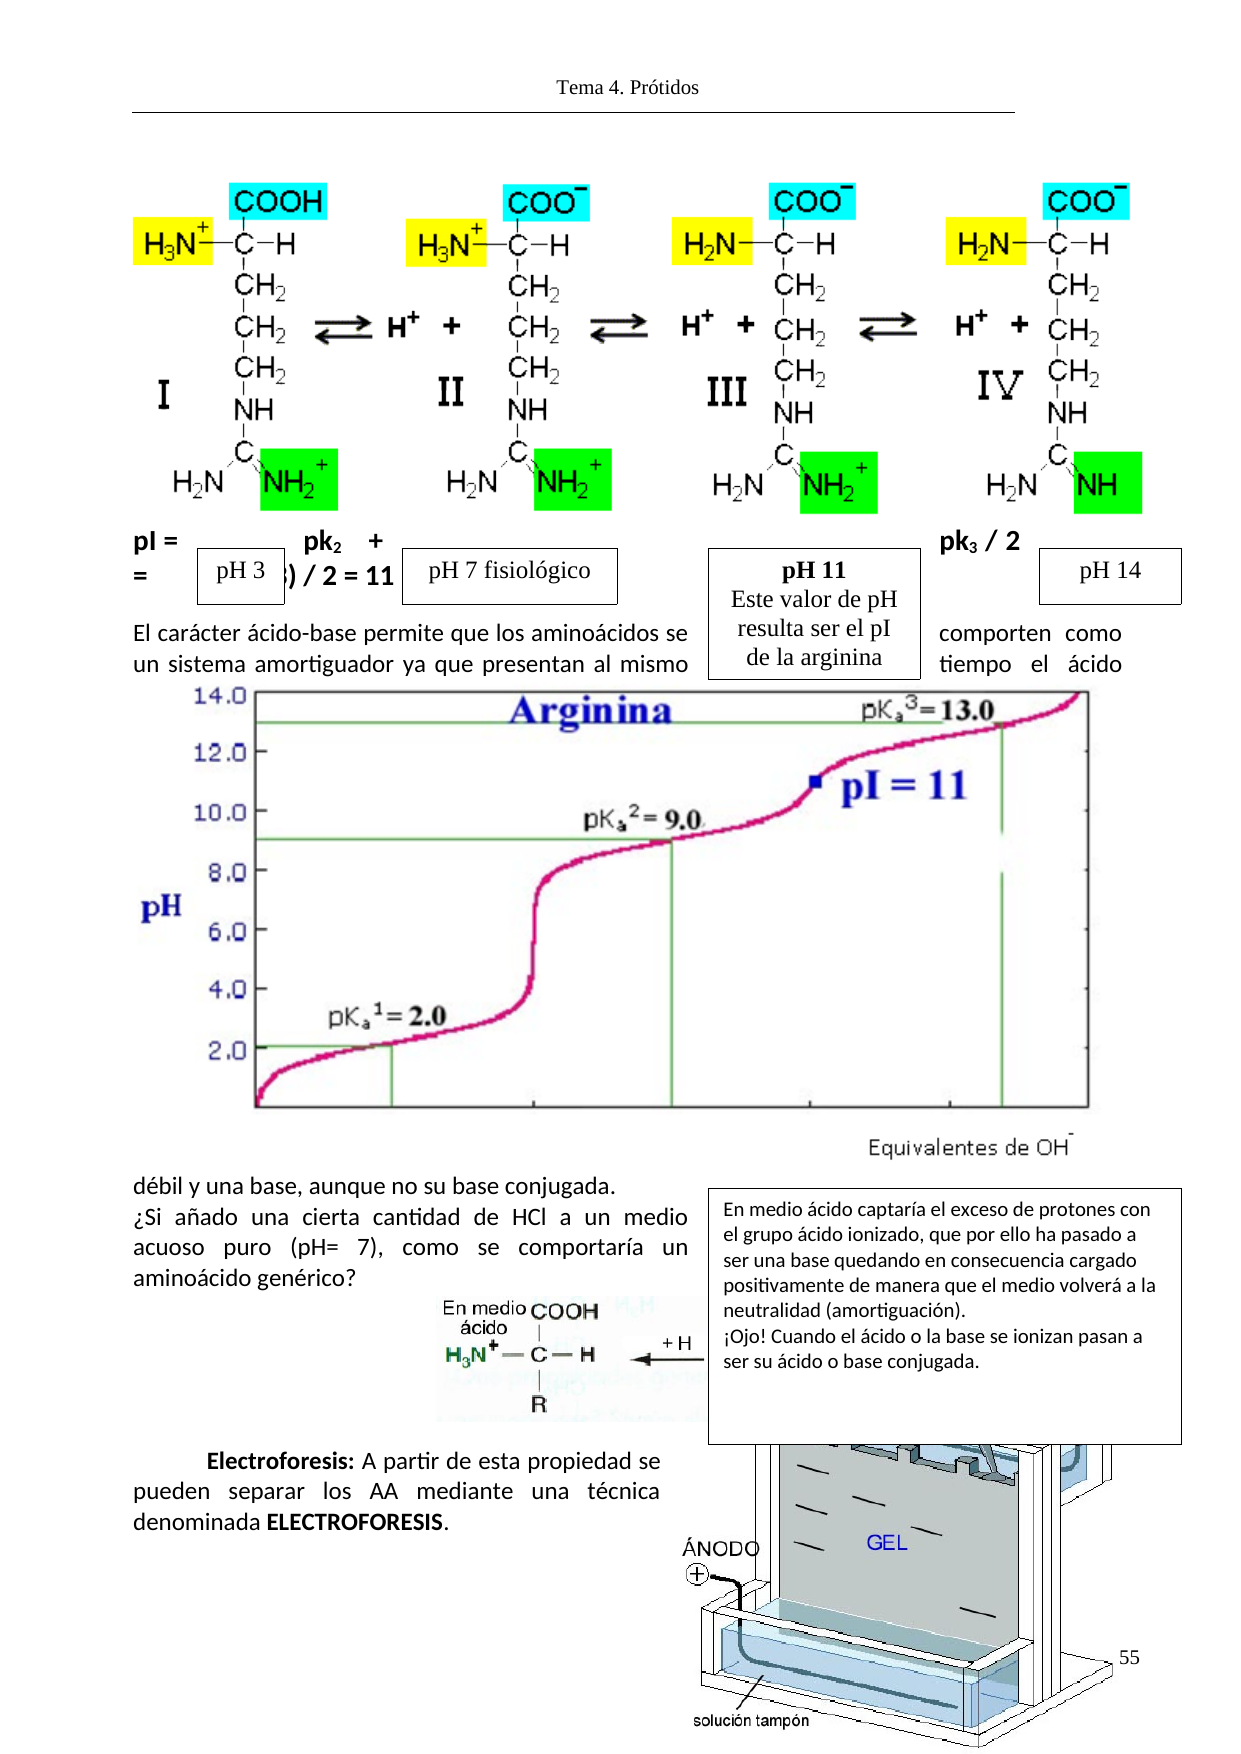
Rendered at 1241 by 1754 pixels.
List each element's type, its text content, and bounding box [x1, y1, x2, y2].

text ¿Si añado una cierta cantidad de HCl a un medio acuoso puro (pH= 7), como se comportaría un aminoácido genérico? [133, 1201, 708, 1292]
text pI = pk2 + pk3 / 2 = (9 + 13) / 2 = 11 [133, 522, 1122, 593]
picture [136, 682, 1105, 1171]
picture [132, 178, 1160, 522]
text Electroforesis: A partir de esta propiedad se pueden separar los AA mediante una técnica denominada ELECTROFORESIS. [133, 1445, 679, 1536]
picture [436, 1296, 1120, 1754]
